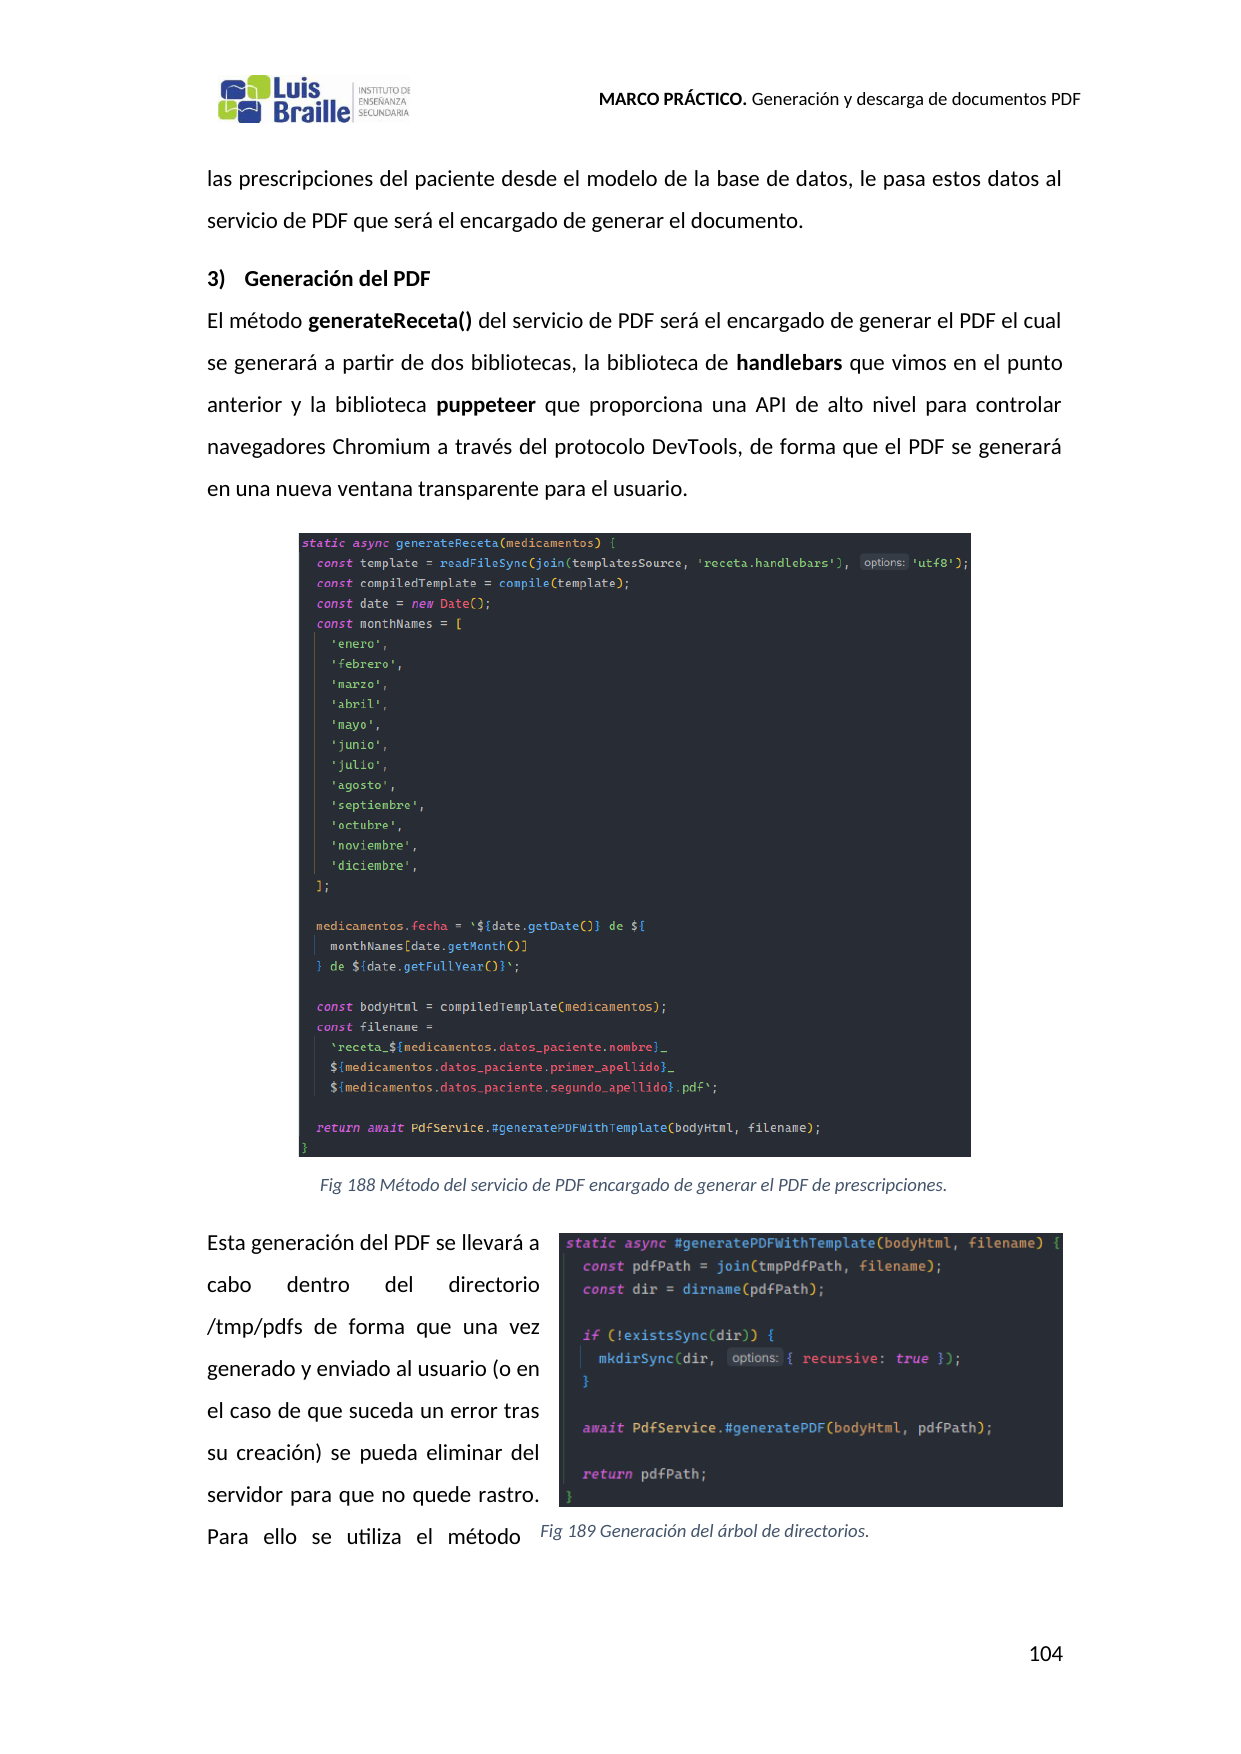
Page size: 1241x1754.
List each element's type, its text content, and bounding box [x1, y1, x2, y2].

list Generación del PDF [207, 264, 1063, 292]
text Fig 188 Método del servicio de PDF encargado de generar el PDF de prescripciones. [207, 1173, 1063, 1196]
picture [298, 533, 971, 1157]
picture [559, 1233, 1063, 1507]
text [207, 1228, 1063, 1550]
text El método generateReceta() del servicio de PDF será el encargado de generar el PDF el cual se generará a partir de dos bibliotecas, la biblioteca de handlebars que vimos en el punto anterior y la biblioteca puppeteer que proporciona una API de alto nivel para controlar navegadores Chromium a través del protocolo DevTools, de forma que el PDF se generará en una nueva ventana transparente para el usuario. [207, 306, 1063, 502]
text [207, 164, 1063, 234]
